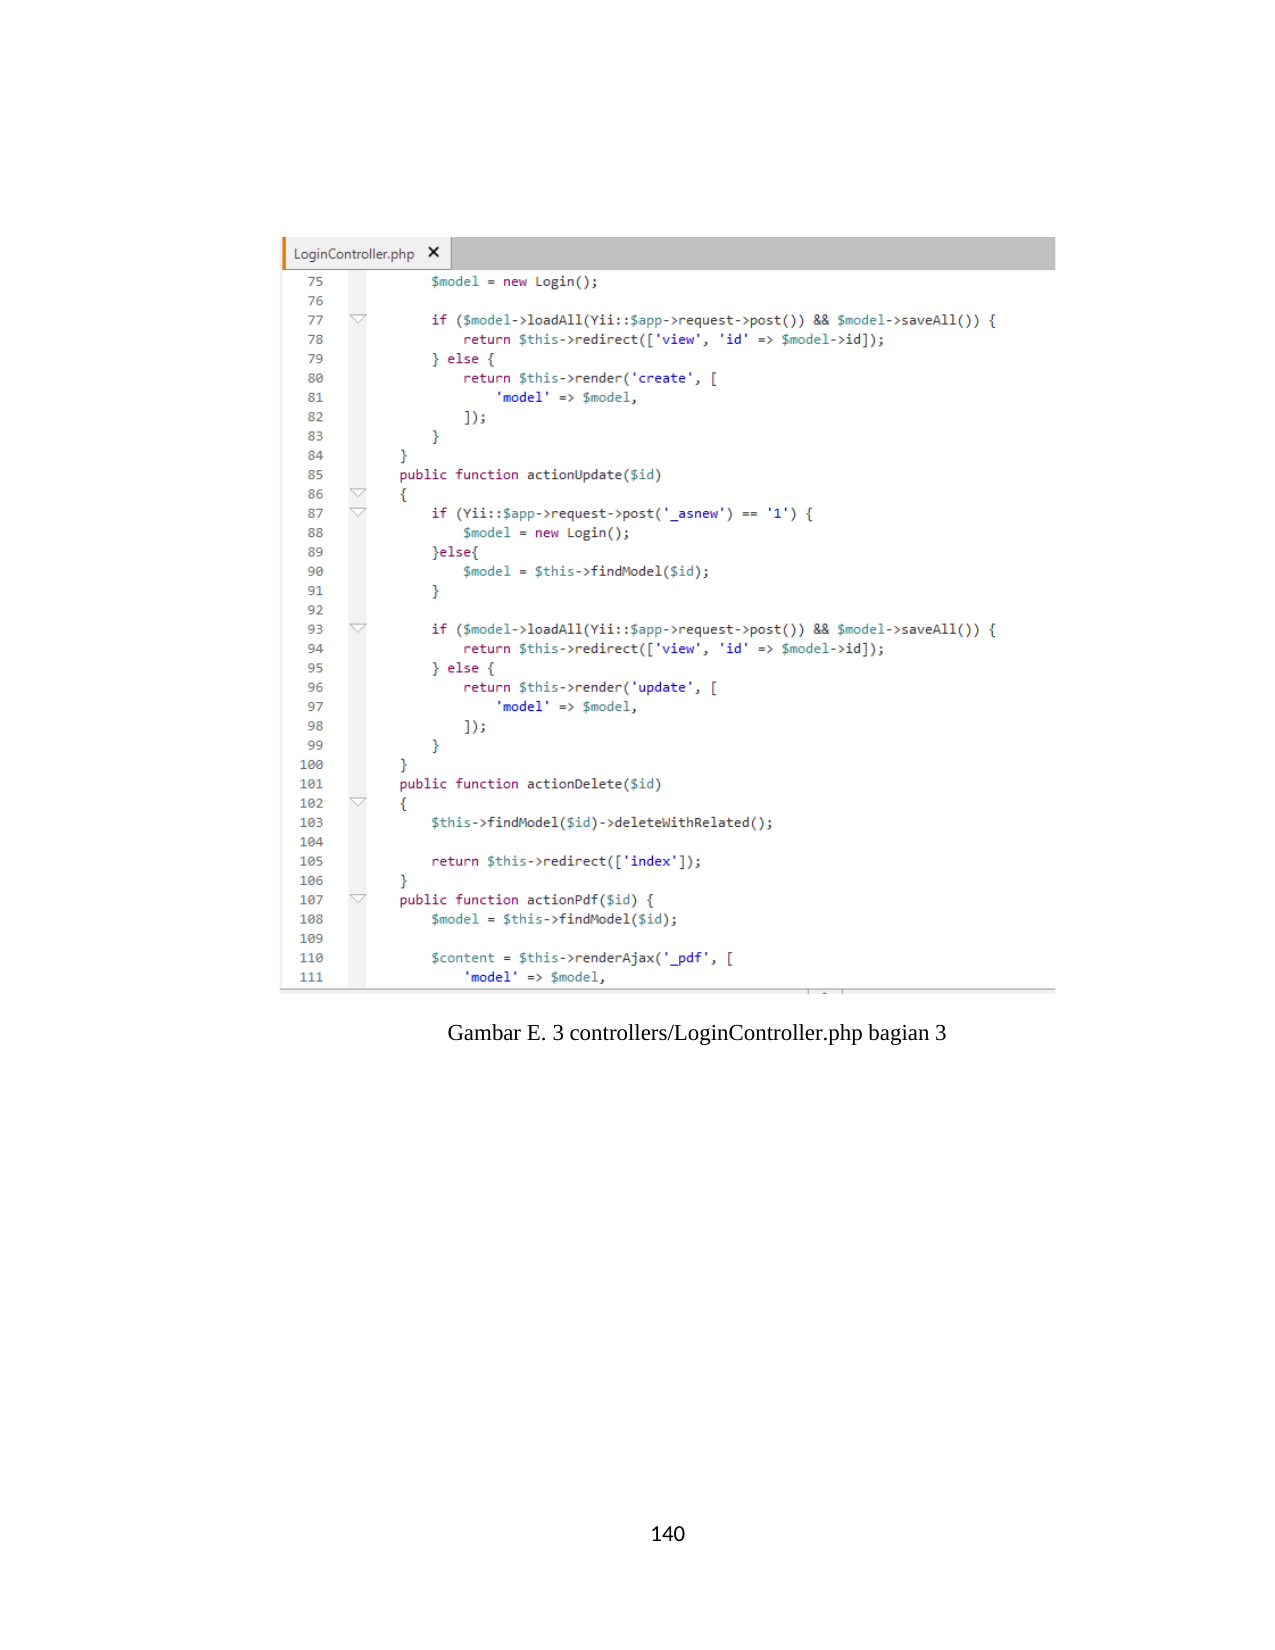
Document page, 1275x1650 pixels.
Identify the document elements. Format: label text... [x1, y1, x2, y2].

picture [279, 237, 1056, 994]
